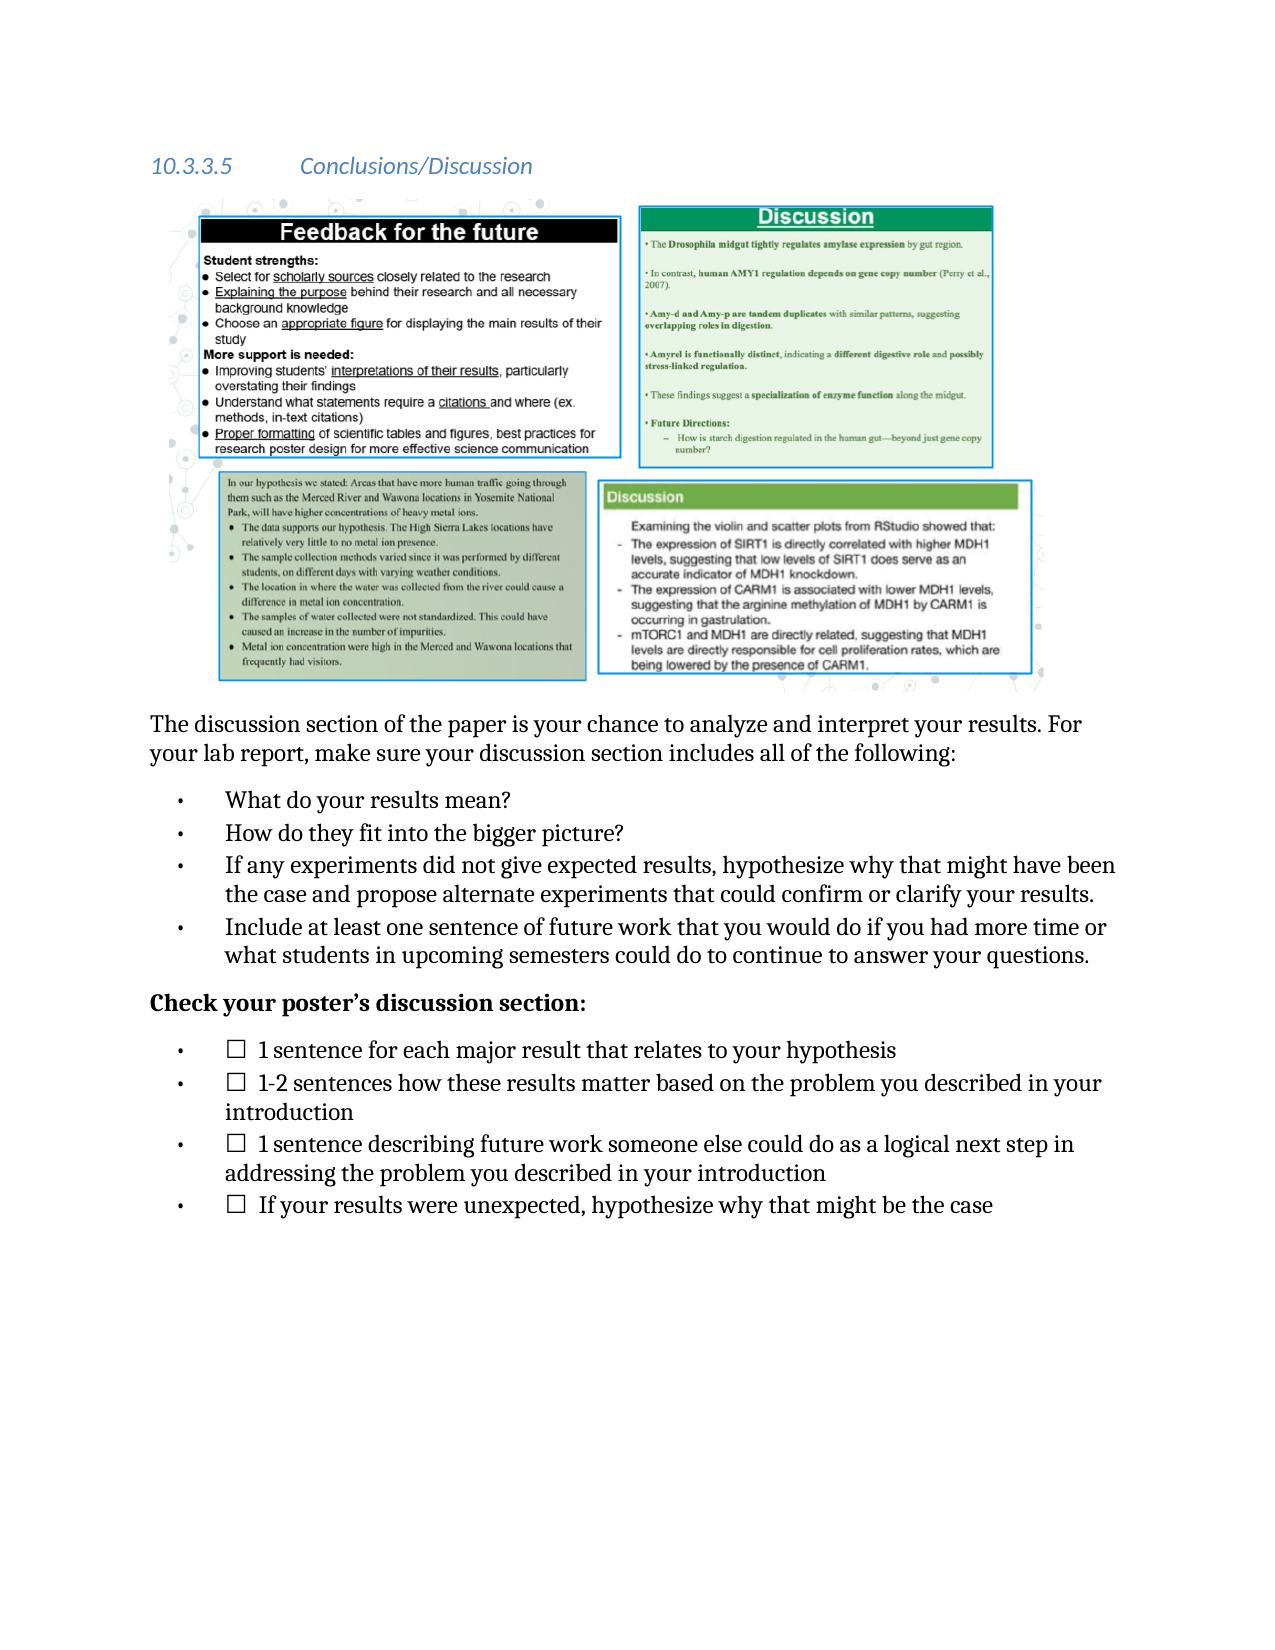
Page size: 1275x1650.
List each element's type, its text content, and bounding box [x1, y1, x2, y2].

list ☐ 1 sentence for each major result that relates to your hypothesis [175, 1036, 1125, 1065]
list What do your results mean? [175, 786, 1125, 815]
list ☐ 1-2 sentences how these results matter based on the problem you described in your introduction [175, 1069, 1125, 1126]
text Check your poster’s discussion section: [150, 989, 1125, 1018]
picture [168, 199, 1044, 692]
list ☐ 1 sentence describing future work someone else could do as a logical next step in addressing the problem you described in your introduction [175, 1130, 1125, 1188]
list Include at least one sentence of future work that you would do if you had more time or what students in upcoming semesters could do to continue to answer your questions. [175, 913, 1125, 970]
list How do they fit into the bigger picture? [175, 819, 1125, 848]
text The discussion section of the paper is your chance to analyze and interpret your results. For your lab report, make sure your discussion section includes all of the following: [150, 710, 1125, 768]
list If any experiments did not give expected results, hypothesize why that might have been the case and propose alternate experiments that could confirm or clarify your results. [175, 851, 1125, 909]
list ☐ If your results were unexpected, hypothesize why that might be the case [175, 1191, 1125, 1220]
subtitle 10.3.3.5 Conclusions/Discussion [150, 150, 1125, 181]
